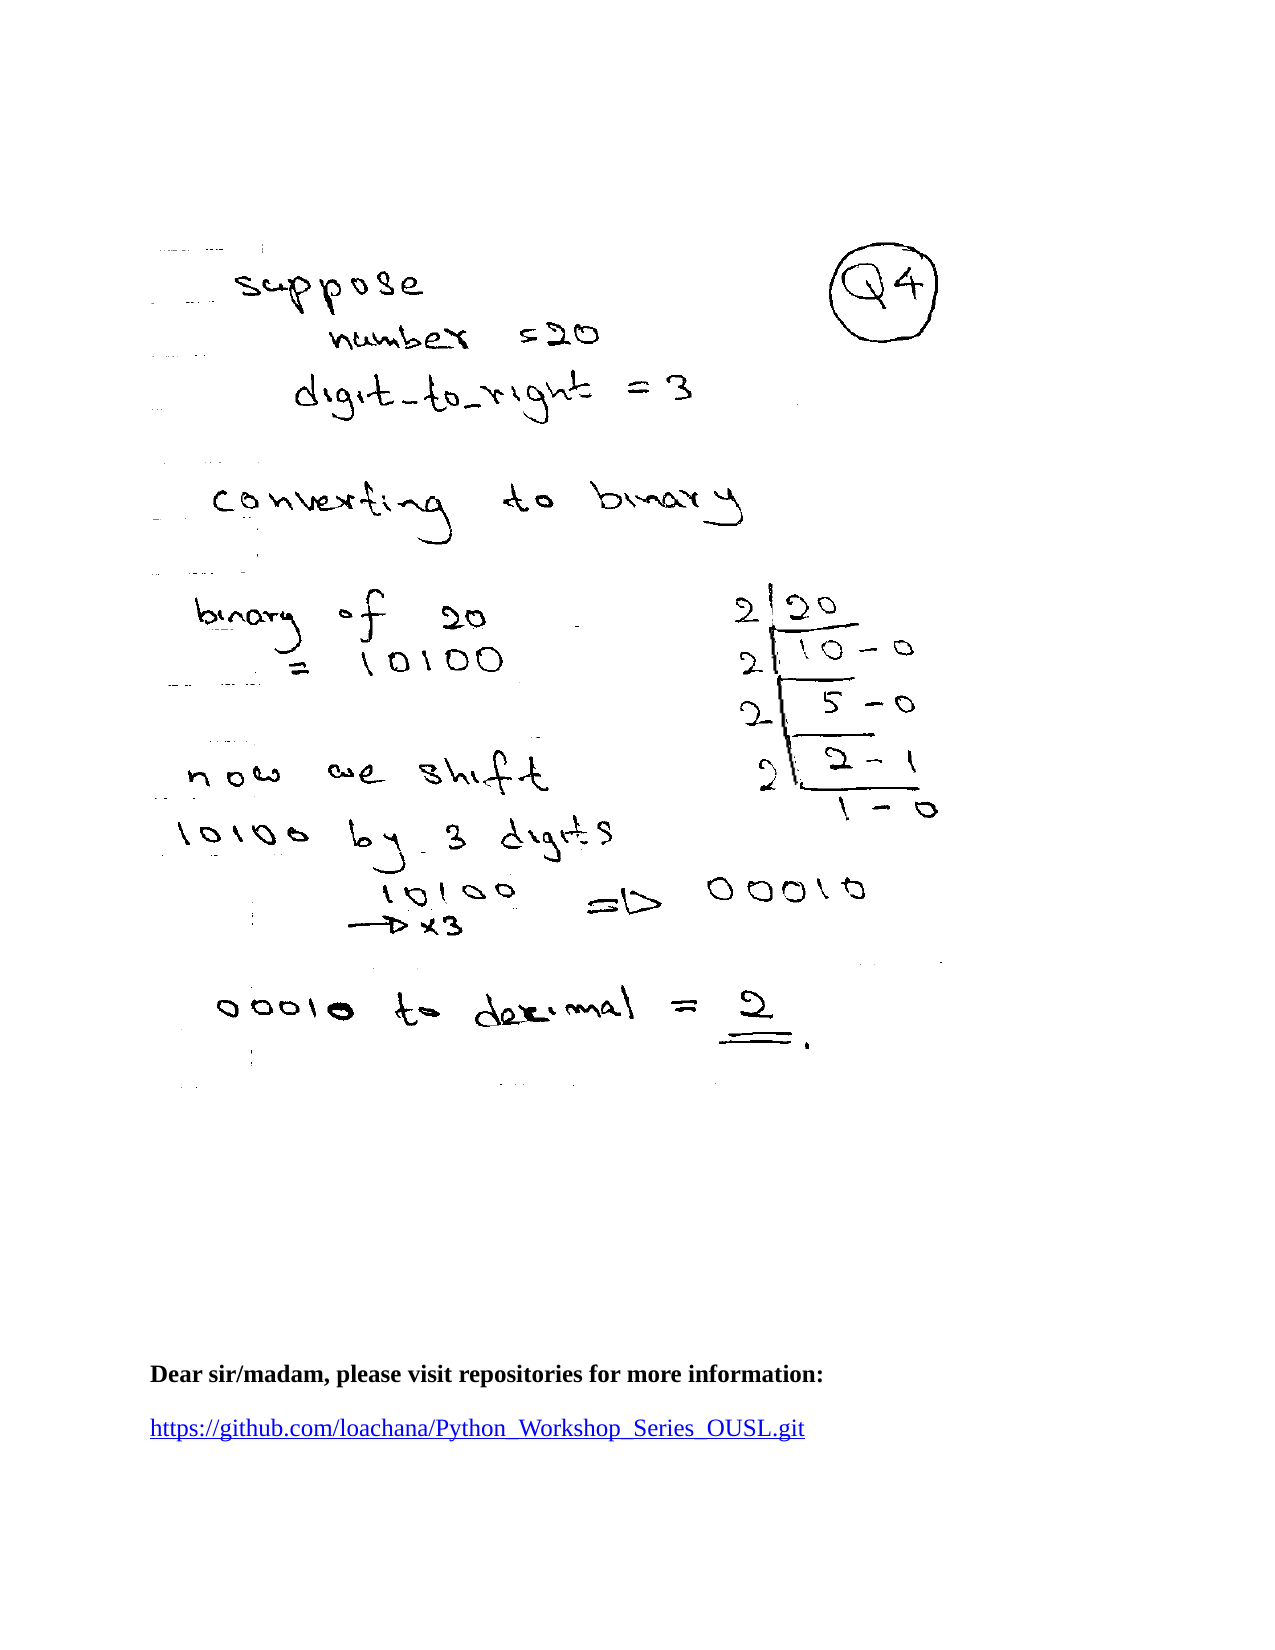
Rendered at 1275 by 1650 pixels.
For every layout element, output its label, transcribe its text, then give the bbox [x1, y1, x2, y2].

picture [769, 627, 778, 674]
text https://github.com/loachana/Python_Workshop_Series_OUSL.git [150, 1413, 1125, 1441]
picture [777, 678, 798, 785]
text Dear sir/madam, please visit repositories for more information: [150, 1359, 1125, 1388]
